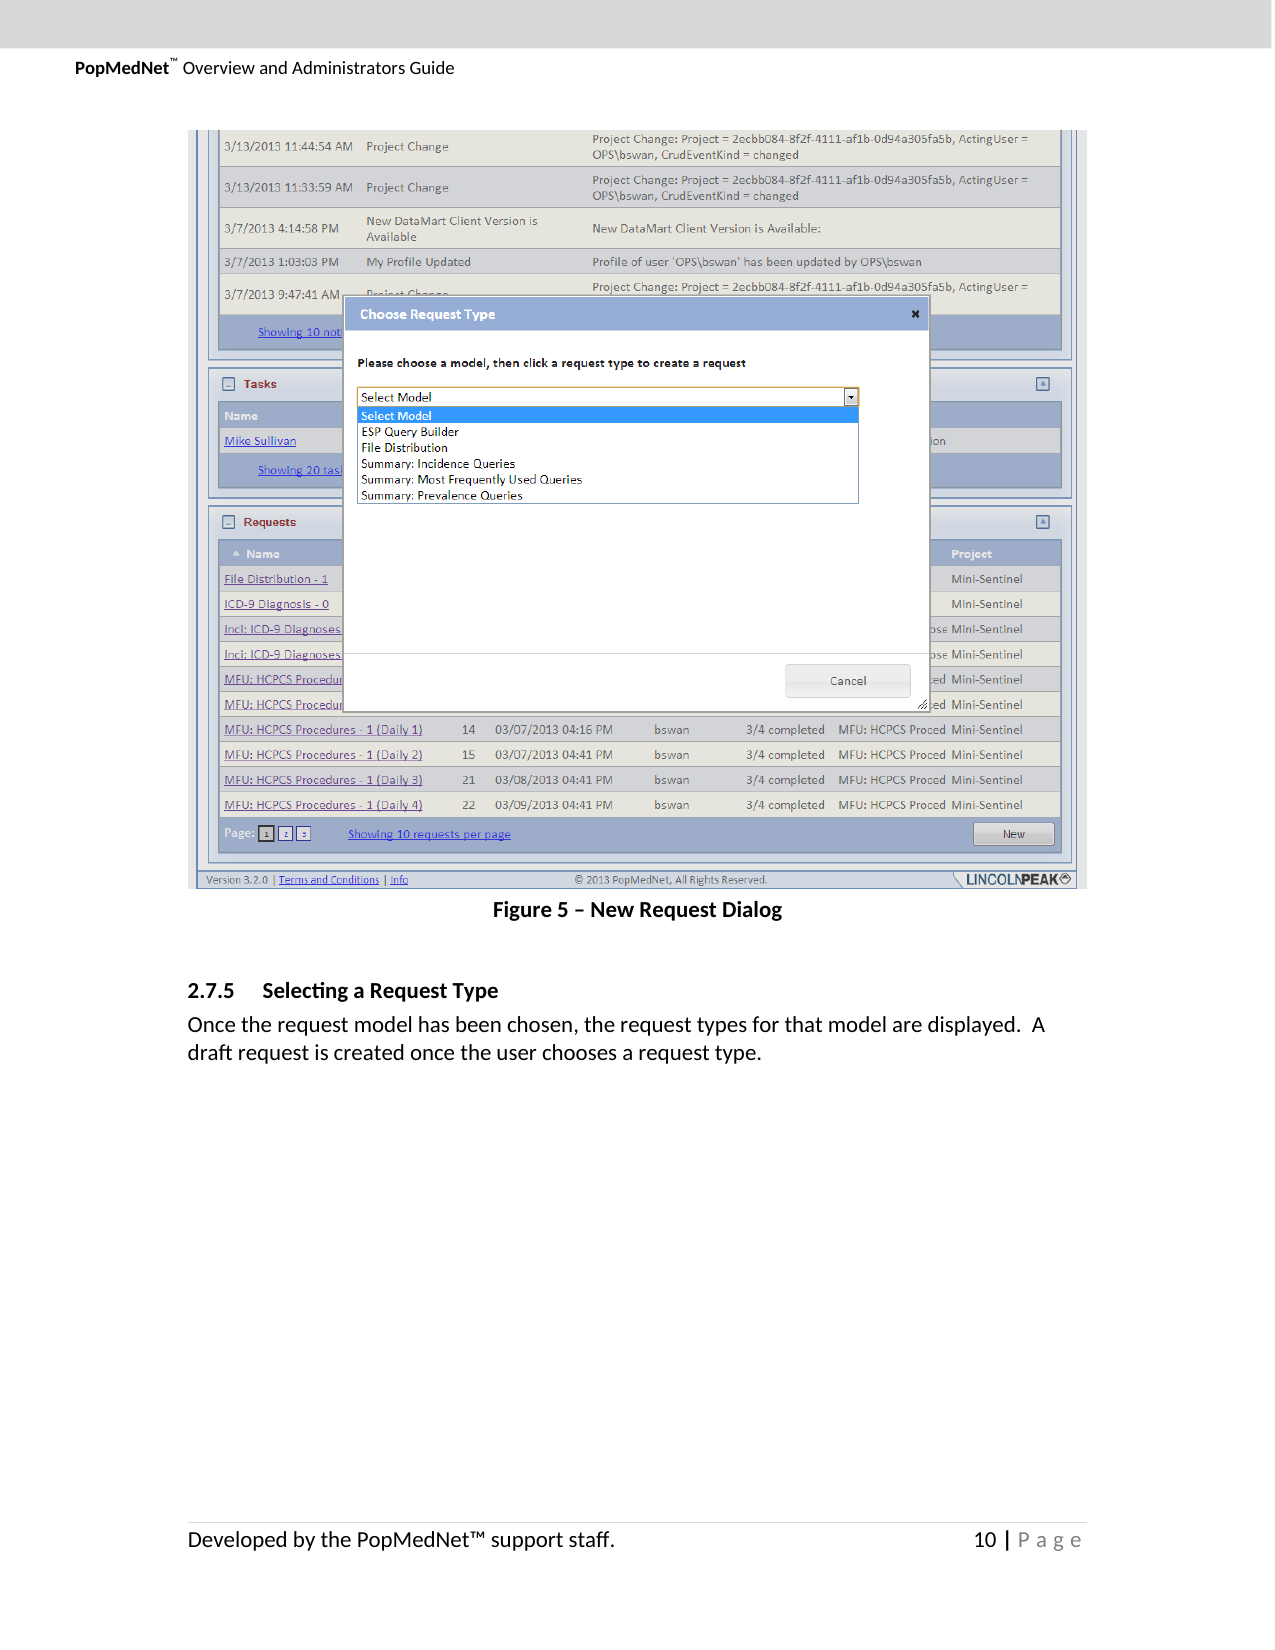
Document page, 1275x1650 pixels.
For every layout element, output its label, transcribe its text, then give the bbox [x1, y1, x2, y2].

text Once the request model has been chosen, the request types for that model are displayed. A draft request is created once the user chooses a request type. [187, 1010, 1087, 1066]
subtitle Selecting a Request Type [187, 976, 1087, 1004]
picture [188, 130, 1087, 889]
text Figure 5 – New Request Dialog [187, 895, 1087, 923]
